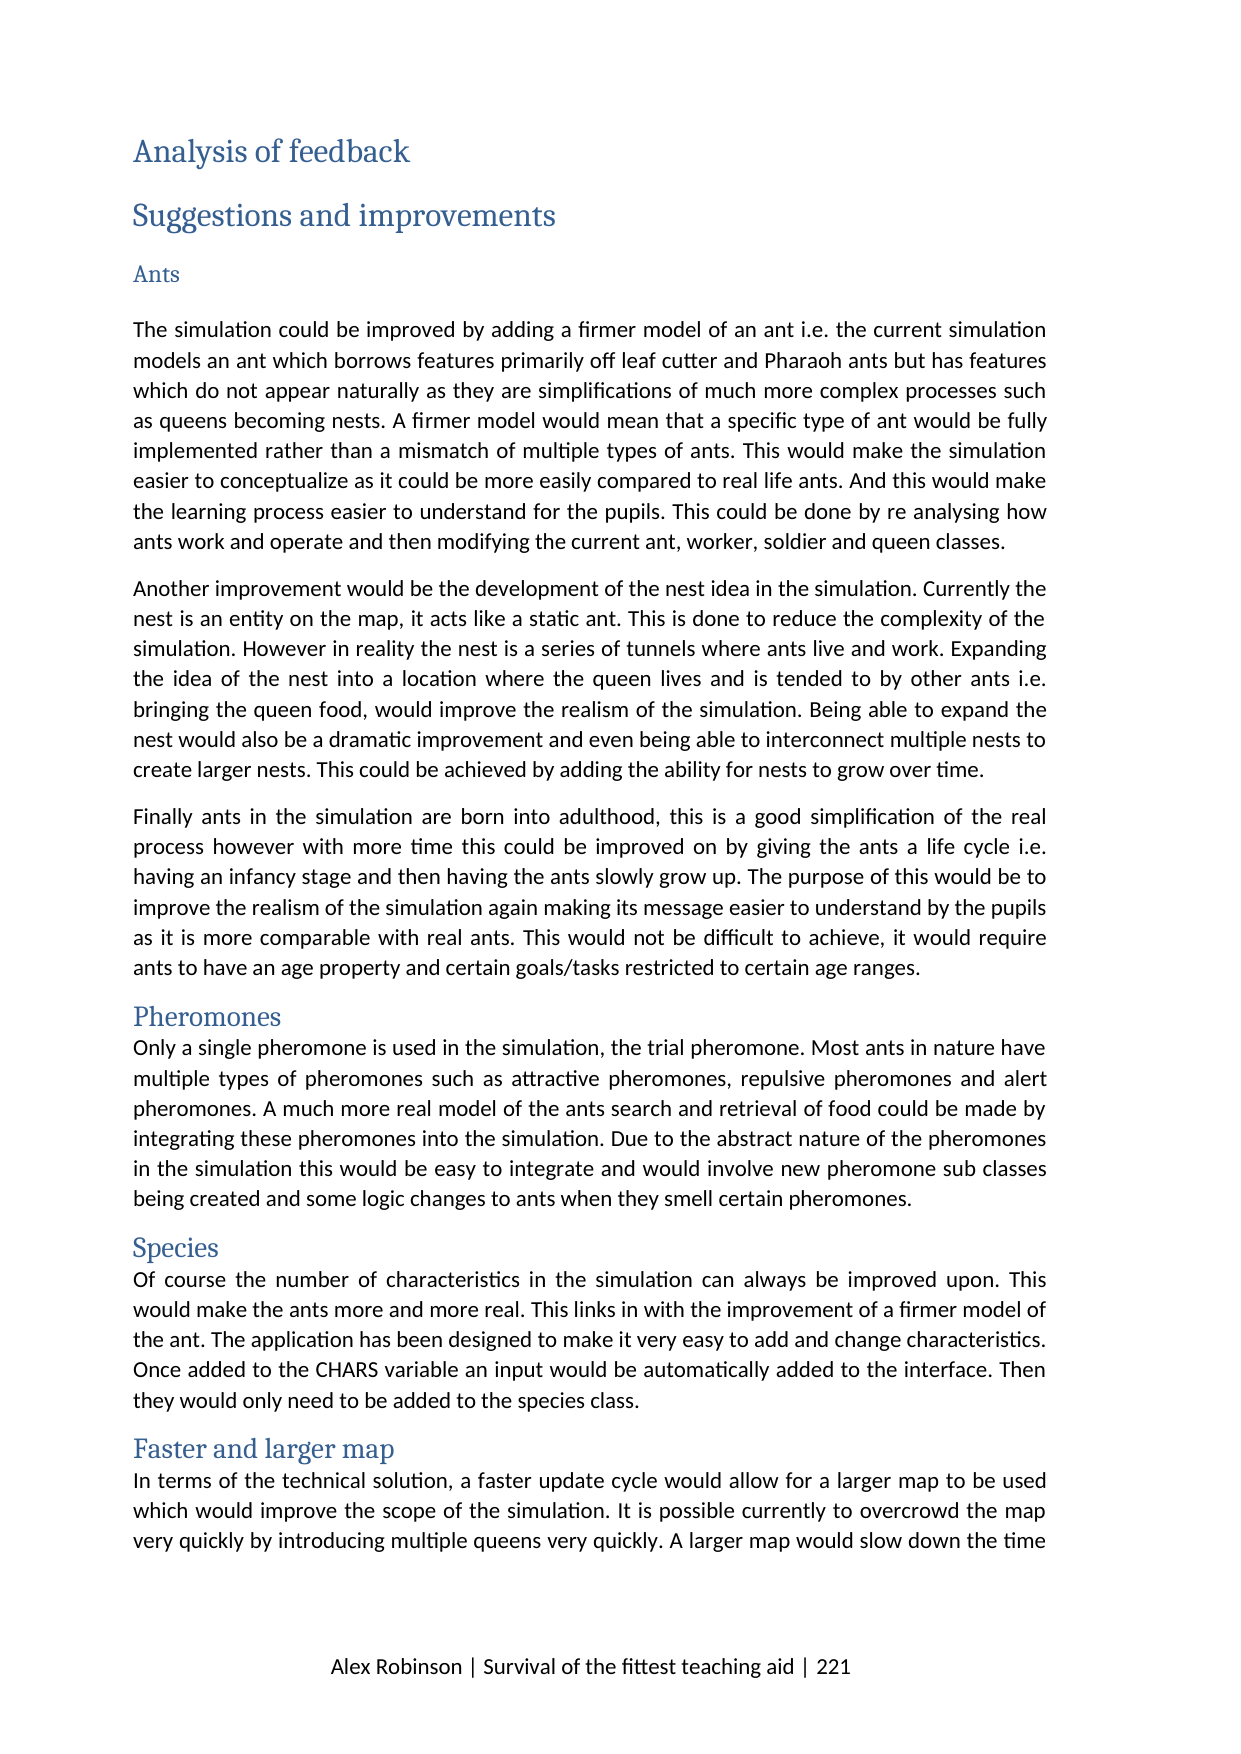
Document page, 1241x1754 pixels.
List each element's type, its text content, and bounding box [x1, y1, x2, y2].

text Only a single pheromone is used in the simulation, the trial pheromone. Most ants in nature have multiple types of pheromones such as attractive pheromones, repulsive pheromones and alert pheromones. A much more real model of the ants search and retrieval of food could be made by integrating these pheromones into the simulation. Due to the abstract nature of the pheromones in the simulation this would be easy to integrate and would involve new pheromone sub classes being created and some logic changes to ants when they smell certain pheromones. [133, 1033, 1048, 1213]
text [133, 1466, 1048, 1555]
text The simulation could be improved by adding a firmer model of an ant i.e. the current simulation models an ant which borrows features primarily off leaf cutter and Pharaoh ants but has features which do not appear naturally as they are simplifications of much more complex processes such as queens becoming nests. A firmer model would mean that a specific type of ant would be fully implemented rather than a mismatch of multiple types of ants. This would make the simulation easier to conceptualize as it could be more easily compared to real life ants. And this would make the learning process easier to understand for the pupils. This could be done by re analysing how ants work and operate and then modifying the current ant, worker, soldier and queen classes. [133, 316, 1048, 555]
subtitle Suggestions and improvements [133, 196, 1048, 234]
subtitle Analysis of feedback [133, 133, 1048, 171]
text Of course the number of characteristics in the simulation can always be improved upon. This would make the ants more and more real. This links in with the improvement of a firmer model of the ant. The application has been designed to make it very easy to add and change characteristics. Once added to the CHARS variable an input would be automatically added to the interface. Then they would only need to be added to the species class. [133, 1265, 1048, 1414]
subtitle Pheromones [133, 1000, 1048, 1033]
text Another improvement would be the development of the nest idea in the simulation. Currently the nest is an entity on the map, it acts like a static ant. This is done to reduce the complexity of the simulation. However in reality the nest is a series of tunnels where ants live and work. Expanding the idea of the nest into a location where the queen lives and is tended to by other ants i.e. bringing the queen food, would improve the realism of the simulation. Being able to expand the nest would also be a dramatic improvement and even being able to interconnect multiple nests to create larger nests. This could be achieved by adding the ability for nests to grow over time. [133, 574, 1048, 783]
text Finally ants in the simulation are born into adulthood, this is a good simplification of the real process however with more time this could be improved on by giving the ants a life cycle i.e. having an infancy stage and then having the ants slowly grow up. The purpose of this would be to improve the realism of the simulation again making its message easier to understand by the pupils as it is more comparable with real ants. This would not be difficult to achieve, it would require ants to have an age property and certain goals/tasks restricted to certain age ranges. [133, 802, 1048, 981]
subtitle Species [133, 1231, 1048, 1265]
subtitle Ants [133, 259, 1048, 288]
subtitle Faster and larger map [133, 1433, 1048, 1466]
